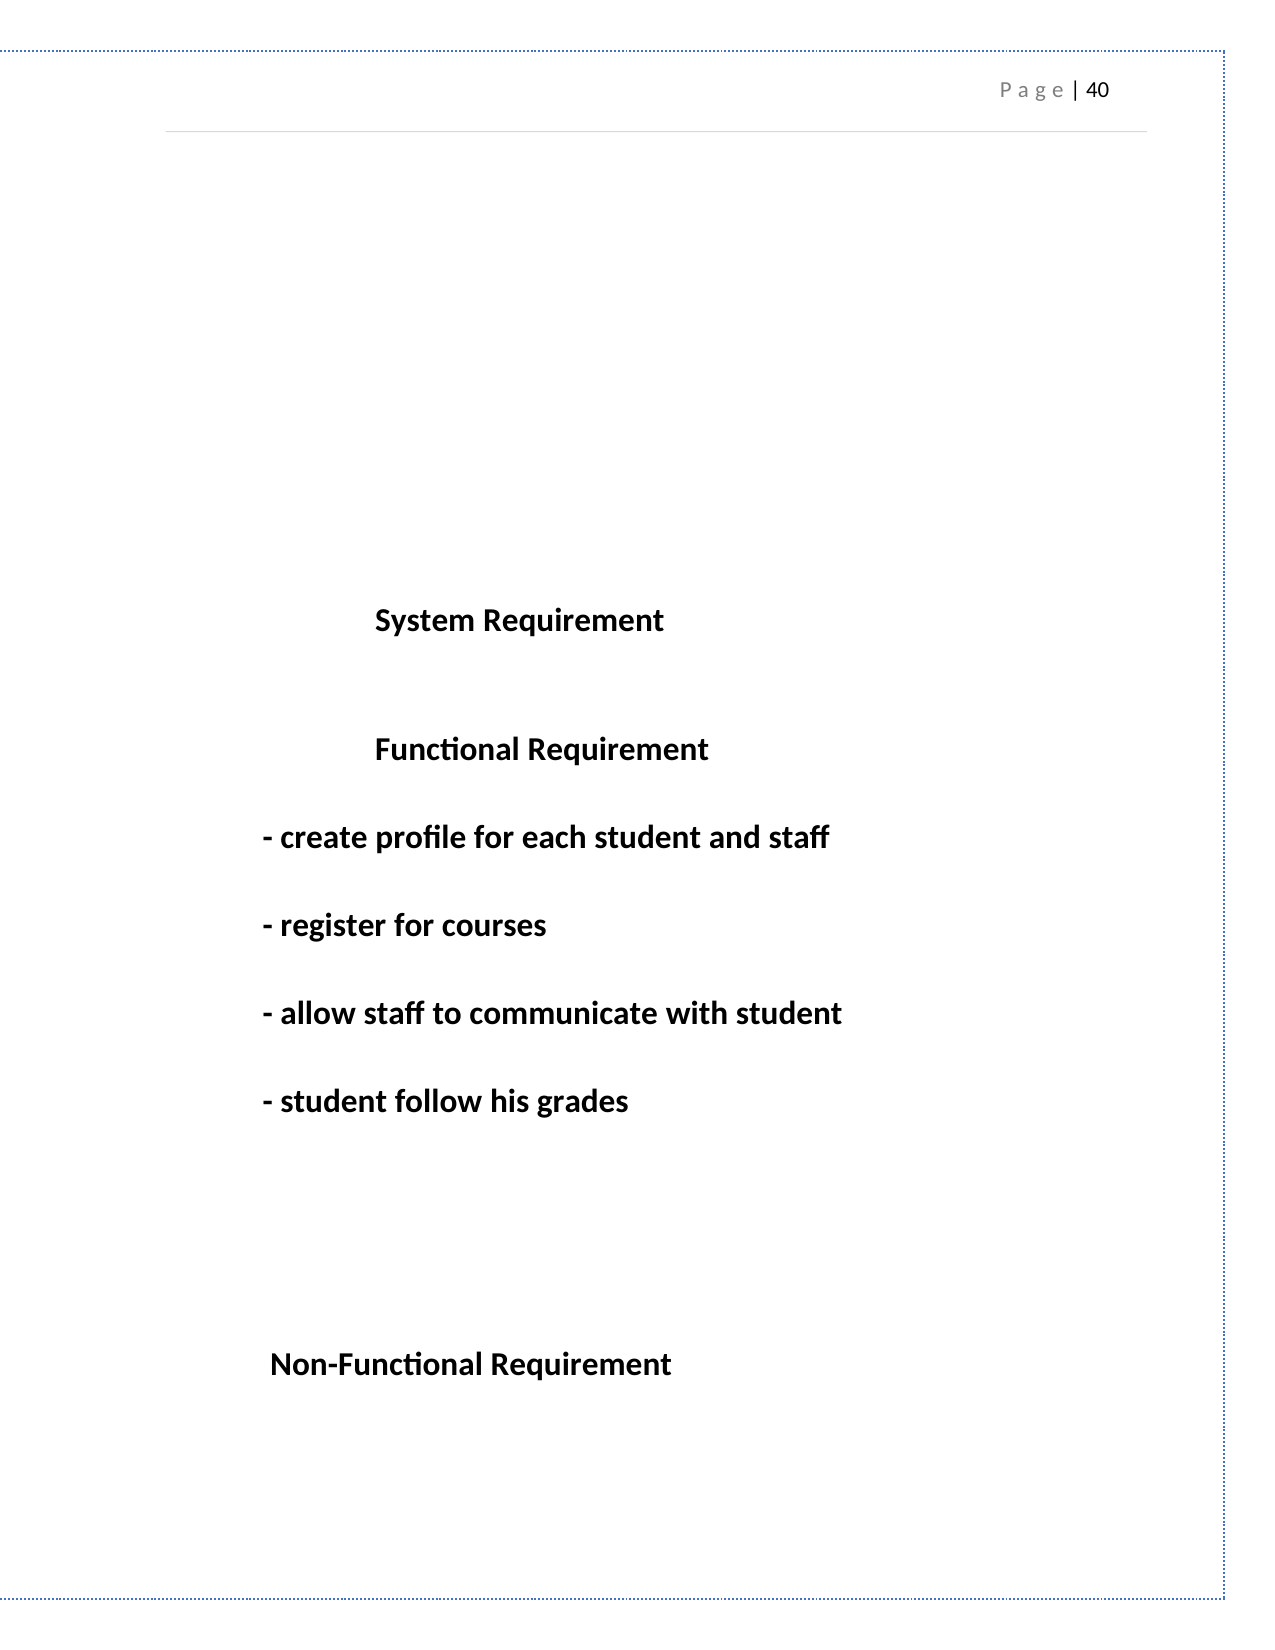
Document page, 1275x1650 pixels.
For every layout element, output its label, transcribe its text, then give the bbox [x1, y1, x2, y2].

subtitle Non-Functional Requirement [187, 1343, 1239, 1384]
subtitle allow staff to communicate with student [262, 992, 1239, 1032]
list Functional Requirement [300, 728, 1239, 769]
list register for courses [262, 904, 1239, 945]
subtitle System Requirement [309, 598, 1239, 639]
list student follow his grades [262, 1080, 1239, 1120]
subtitle create profile for each student and staff [262, 816, 1239, 857]
